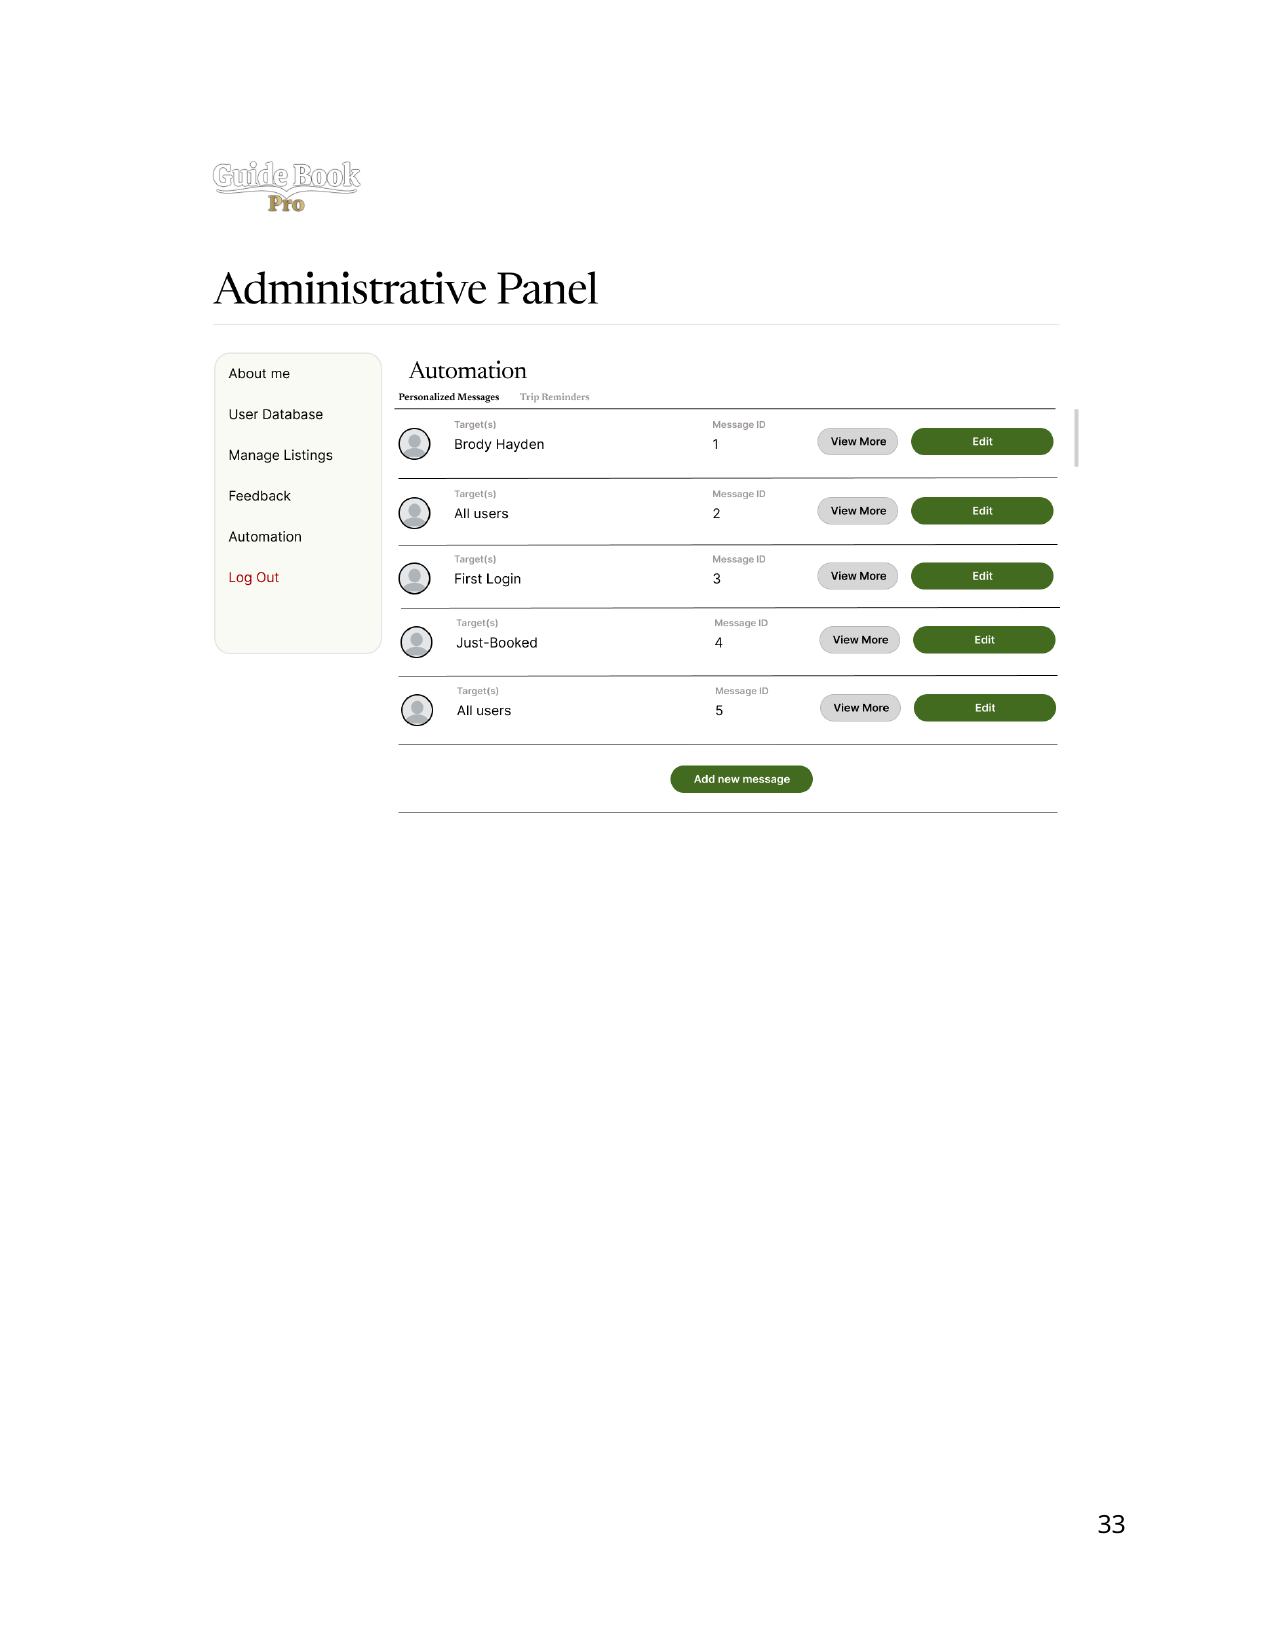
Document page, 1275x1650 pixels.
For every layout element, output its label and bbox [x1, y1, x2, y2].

picture [150, 150, 1123, 842]
